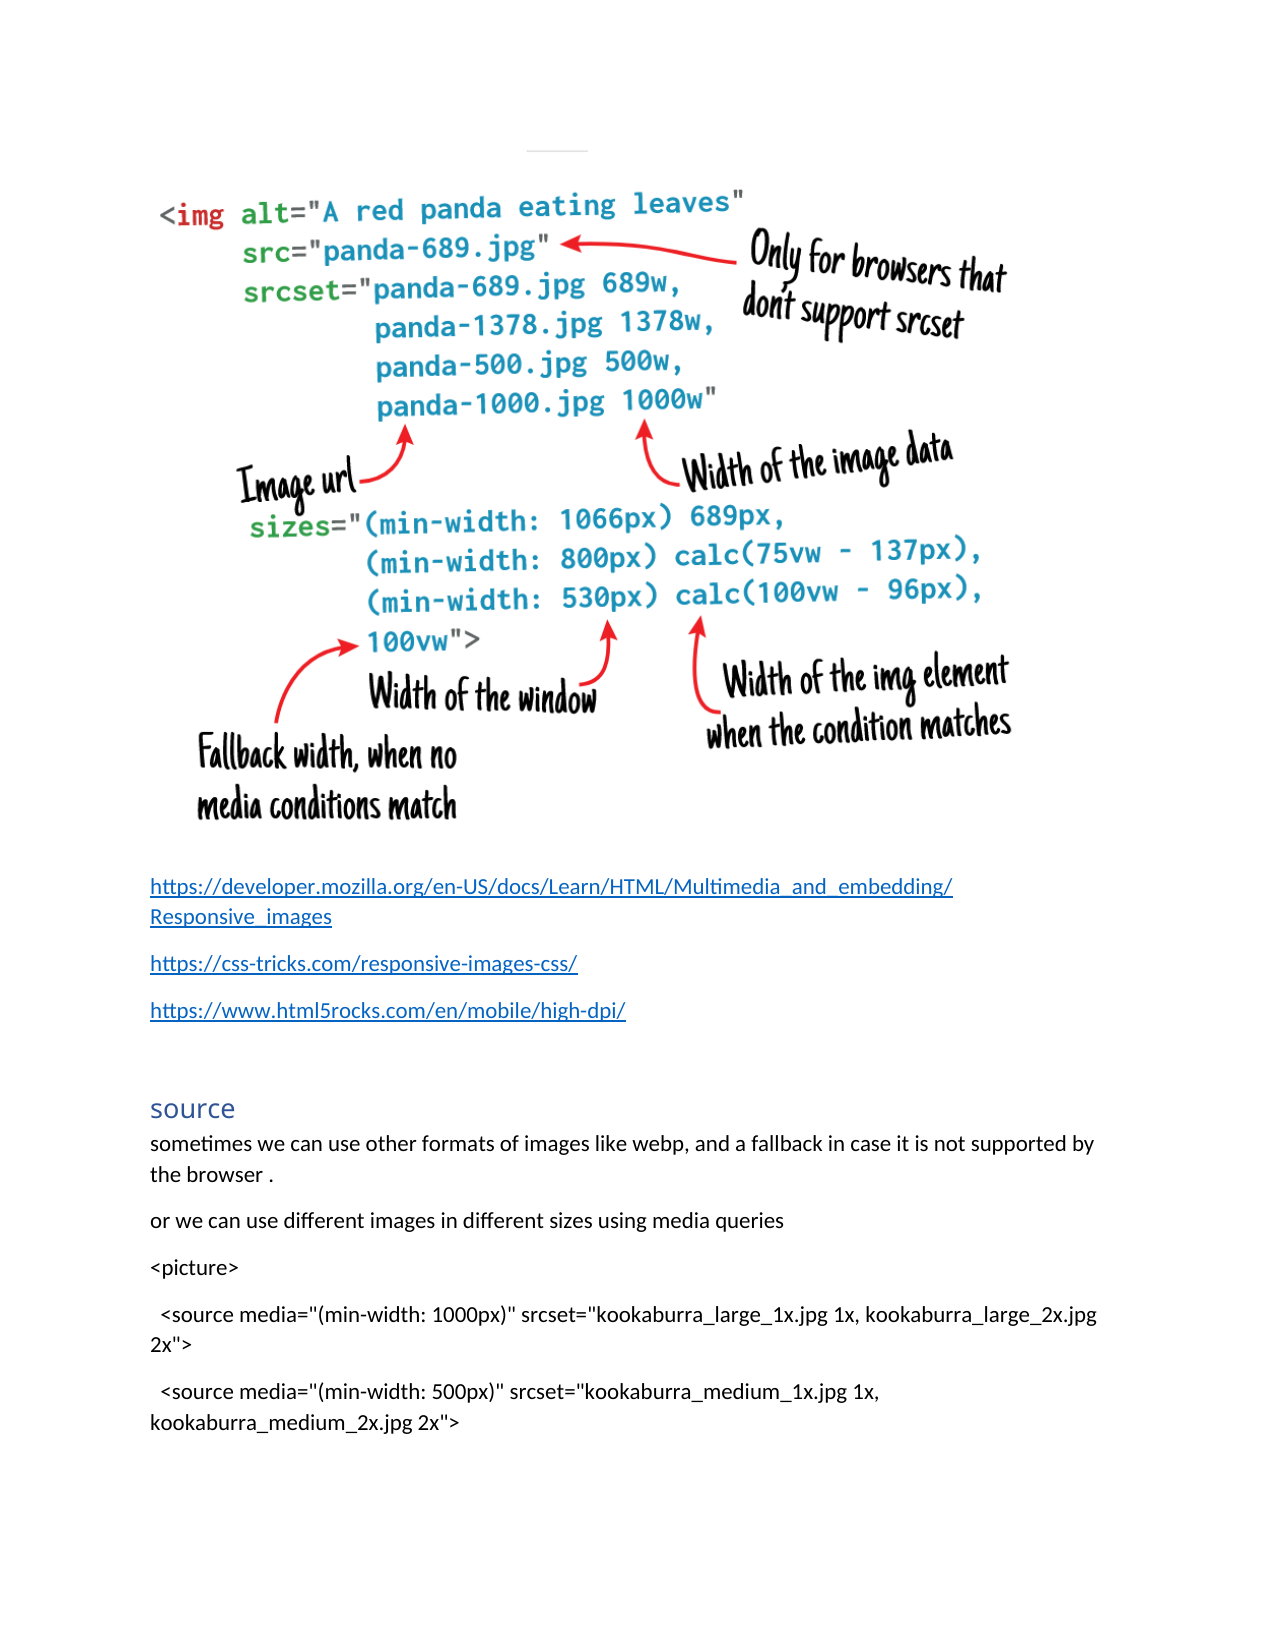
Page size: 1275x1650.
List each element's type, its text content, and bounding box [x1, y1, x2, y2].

picture [150, 150, 1125, 854]
text <source media="(min-width: 1000px)" srcset="kookaburra_large_1x.jpg 1x, kookaburra_large_2x.jpg 2x"> [150, 1300, 1125, 1358]
subtitle source [150, 1090, 1125, 1127]
text sometimes we can use other formats of images like webp, and a fallback in case it is not supported by the browser . [150, 1129, 1125, 1188]
text https://css-tricks.com/responsive-images-css/ [150, 949, 1125, 977]
text or we can use different images in different sizes using media queries [150, 1207, 1125, 1234]
text <source media="(min-width: 500px)" srcset="kookaburra_medium_1x.jpg 1x, kookaburra_medium_2x.jpg 2x"> [150, 1377, 1125, 1436]
text <picture> [150, 1253, 1125, 1281]
text https://www.html5rocks.com/en/mobile/high-dpi/ [150, 996, 1125, 1024]
text https://developer.mozilla.org/en-US/docs/Learn/HTML/Multimedia_and_embedding/Responsive_images [150, 872, 1125, 930]
